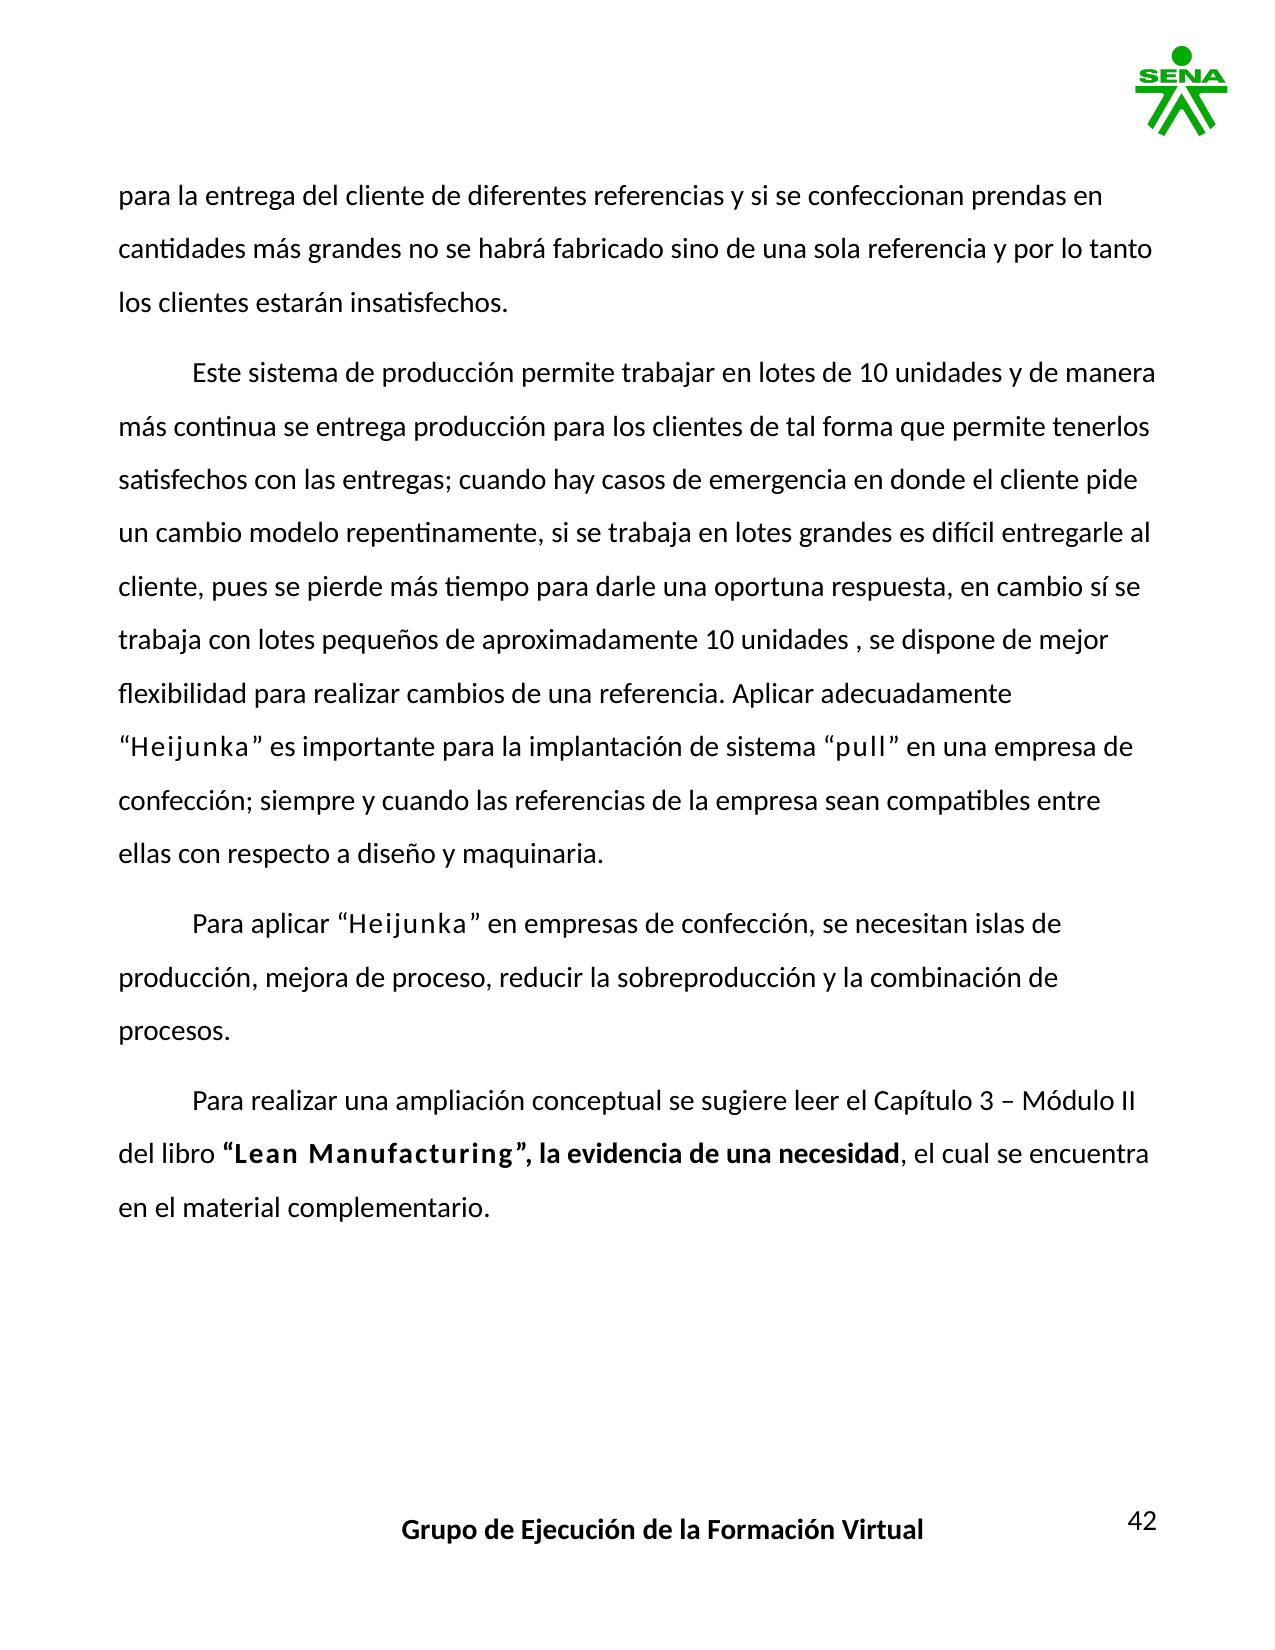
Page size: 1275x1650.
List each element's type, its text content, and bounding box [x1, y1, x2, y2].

text Este sistema de producción permite trabajar en lotes de 10 unidades y de manera más continua se entrega producción para los clientes de tal forma que permite tenerlos satisfechos con las entregas; cuando hay casos de emergencia en donde el cliente pide un cambio modelo repentinamente, si se trabaja en lotes grandes es difícil entregarle al cliente, pues se pierde más tiempo para darle una oportuna respuesta, en cambio sí se trabaja con lotes pequeños de aproximadamente 10 unidades , se dispone de mejor flexibilidad para realizar cambios de una referencia. Aplicar adecuadamente “Heijunka” es importante para la implantación de sistema “pull” en una empresa de confección; siempre y cuando las referencias de la empresa sean compatibles entre ellas con respecto a diseño y maquinaria. [118, 354, 1157, 871]
text Para realizar una ampliación conceptual se sugiere leer el Capítulo 3 – Módulo II del libro “Lean Manufacturing”, la evidencia de una necesidad, el cual se encuentra en el material complementario. [118, 1082, 1157, 1225]
text Para aplicar “Heijunka” en empresas de confección, se necesitan islas de producción, mejora de proceso, reducir la sobreproducción y la combinación de procesos. [118, 905, 1157, 1048]
picture [1135, 46, 1228, 136]
